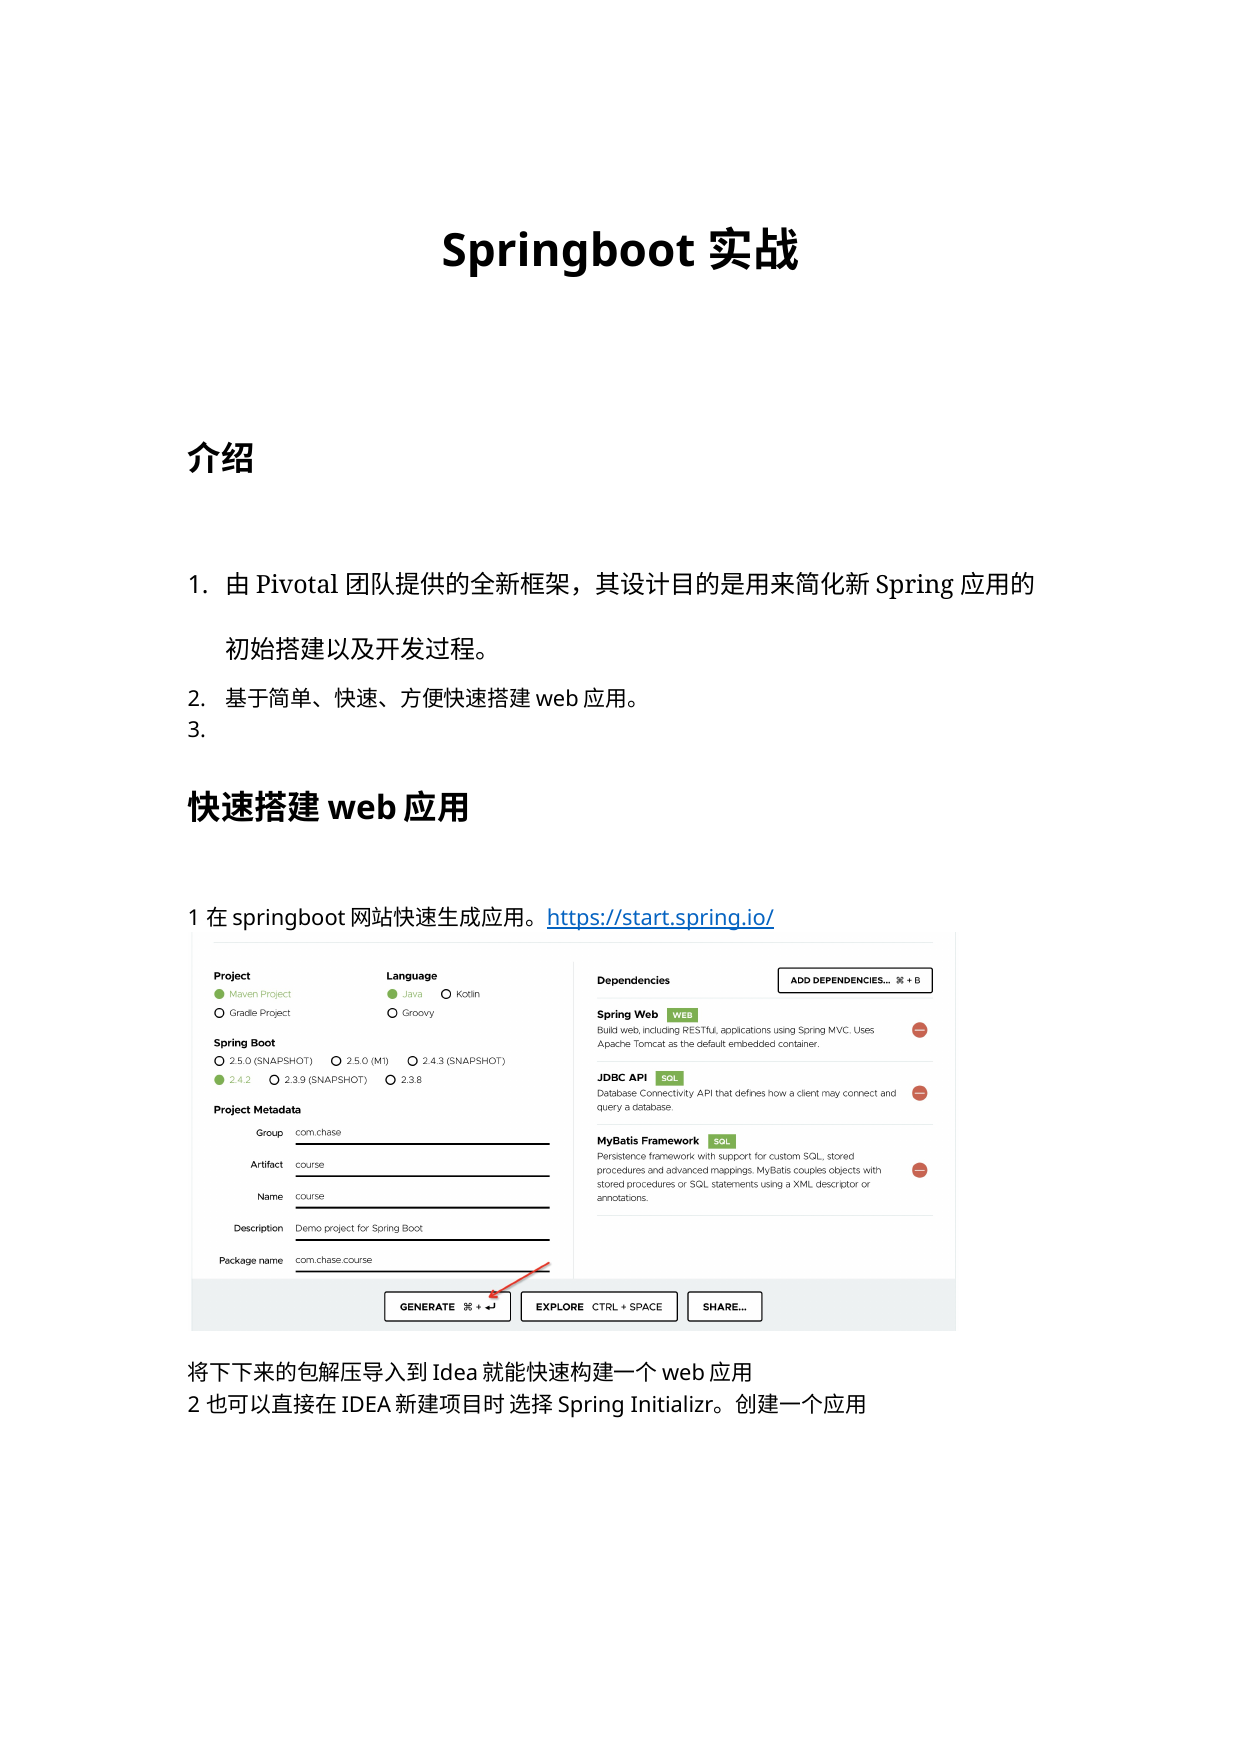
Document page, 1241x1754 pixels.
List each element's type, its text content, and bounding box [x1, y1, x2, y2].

subtitle 快速搭建web应用 [187, 772, 1053, 837]
list 由 Pivotal 团队提供的全新框架，其设计目的是用来简化新 Spring 应用的初始搭建以及开发过程。 [187, 550, 1053, 680]
subtitle Springboot 实战 [187, 197, 1053, 295]
text 2 也可以直接在IDEA新建项目时 选择Spring Initializr。创建一个应用 [187, 1387, 1053, 1420]
subtitle 介绍 [187, 423, 1053, 488]
list 基于简单、快速、方便快速搭建web应用。 [187, 680, 1053, 713]
text 1 在springboot网站快速生成应用。https://start.spring.io/ [187, 900, 1053, 932]
picture [187, 932, 959, 1331]
text 将下下来的包解压导入到Idea就能快速构建一个web应用 [187, 1355, 1053, 1387]
